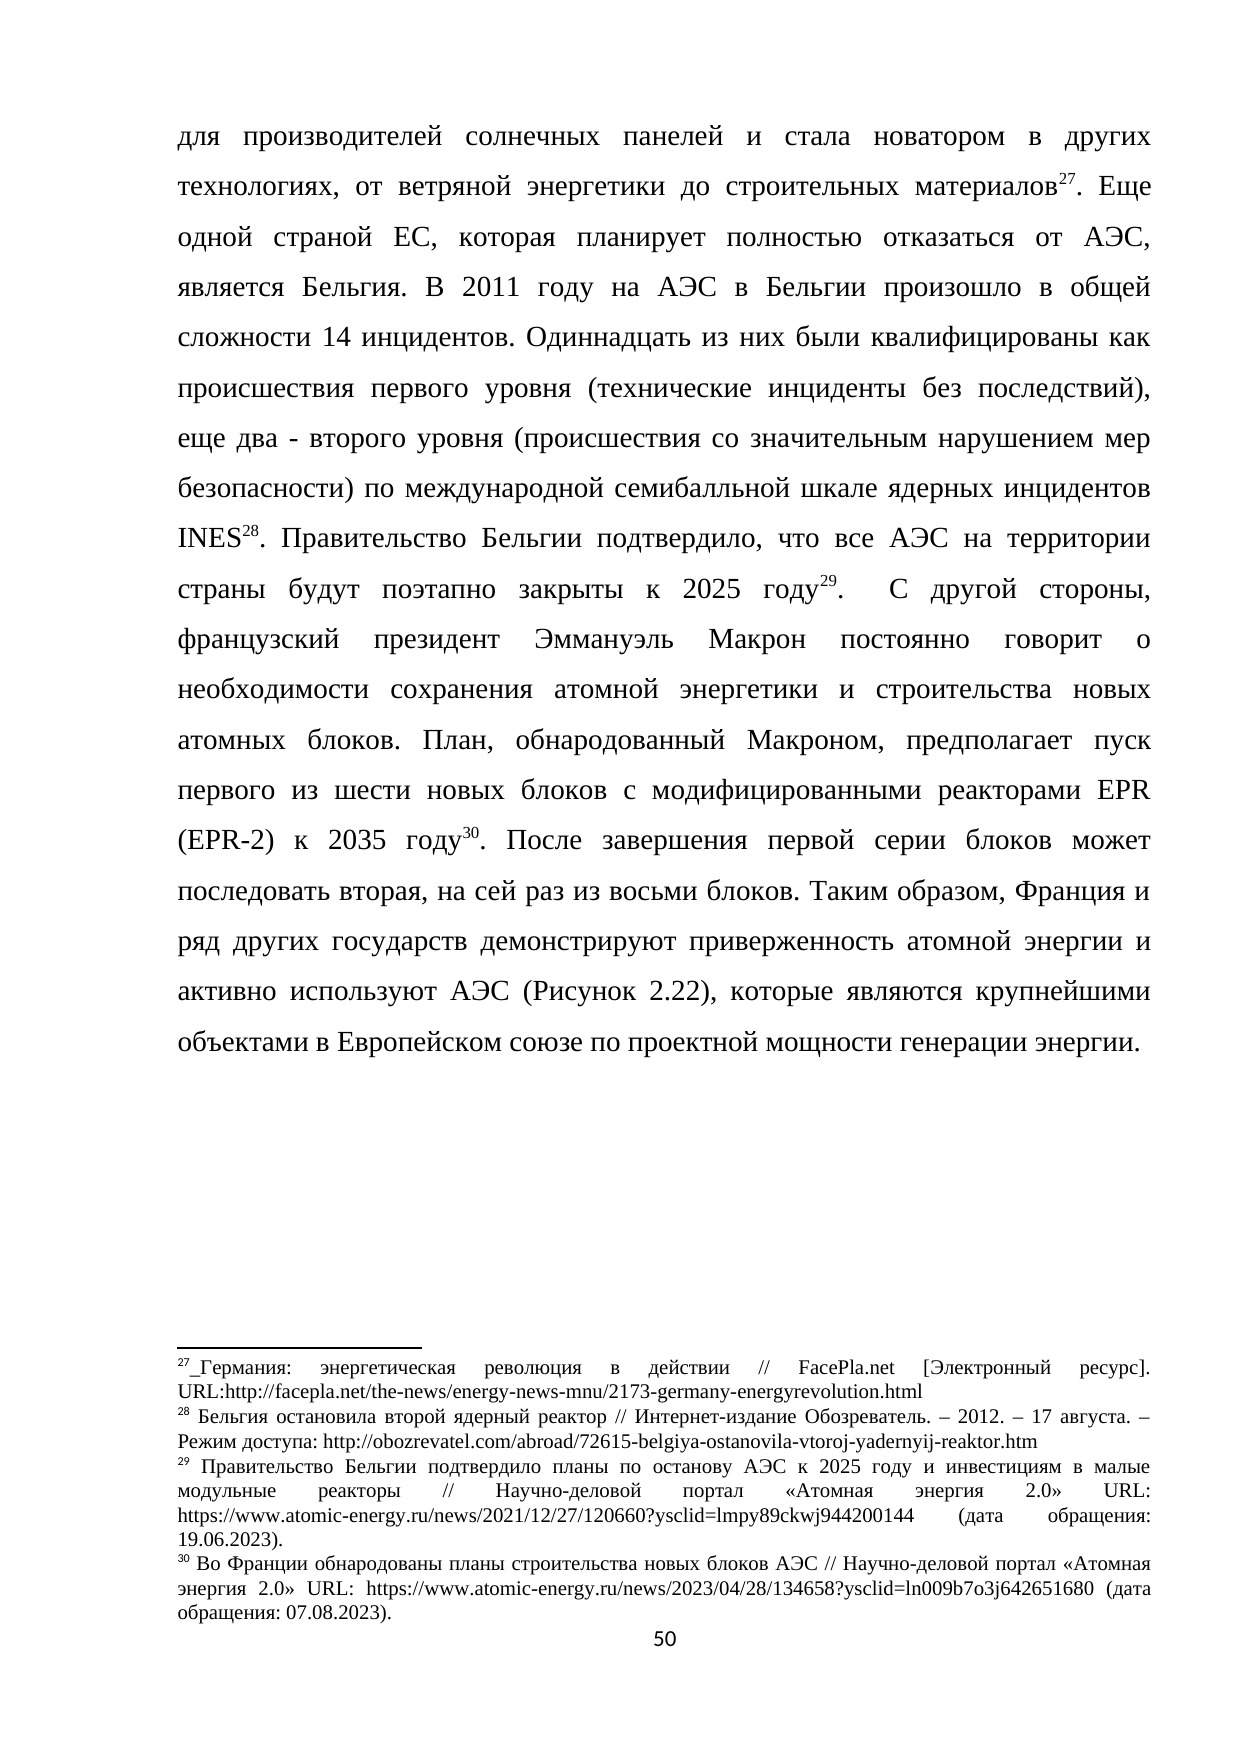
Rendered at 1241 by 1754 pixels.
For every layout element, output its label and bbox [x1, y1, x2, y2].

text [177, 118, 1152, 1057]
